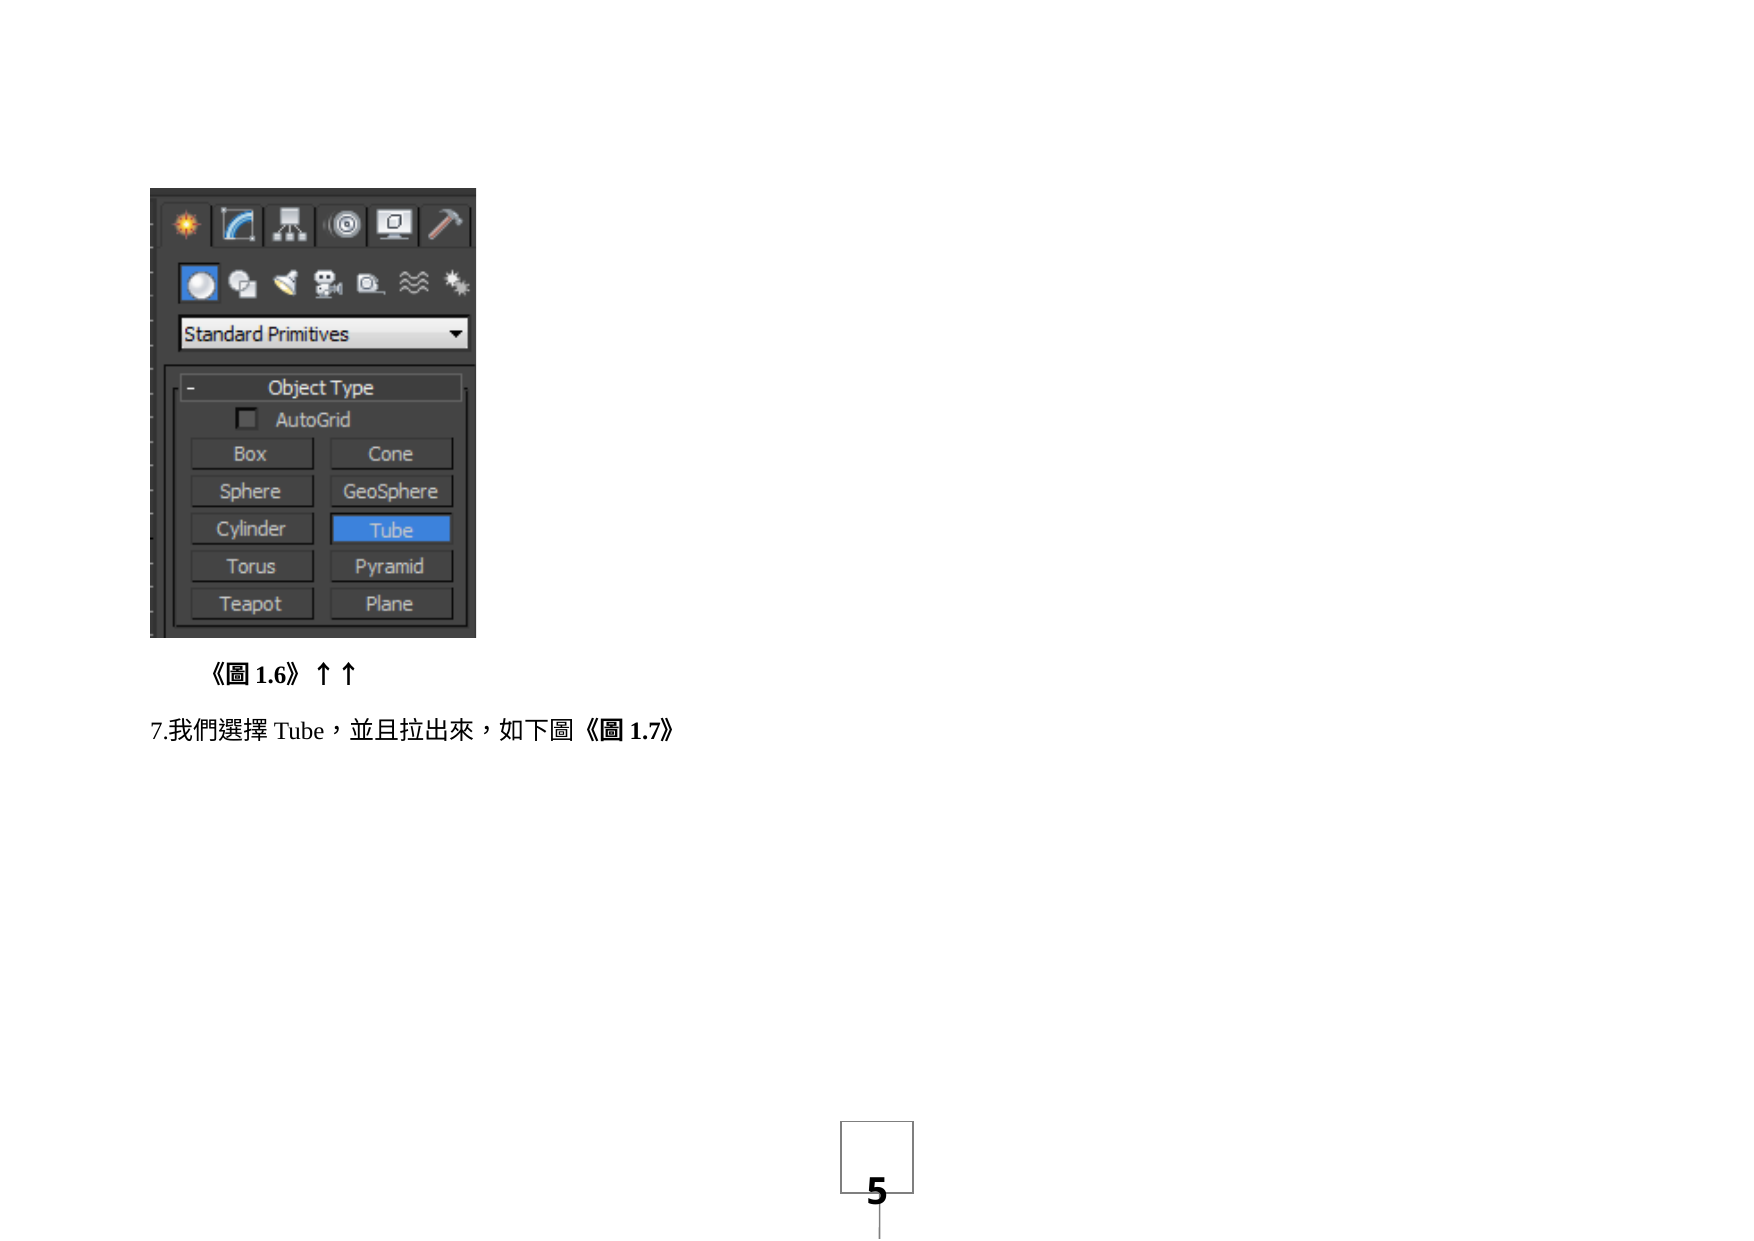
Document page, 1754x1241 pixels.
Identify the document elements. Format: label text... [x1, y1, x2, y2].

picture [150, 188, 477, 638]
text 《圖1.6》↑↑ [150, 654, 1604, 692]
text 7.我們選擇Tube，並且拉出來，如下圖《圖1.7》 [150, 710, 1604, 747]
